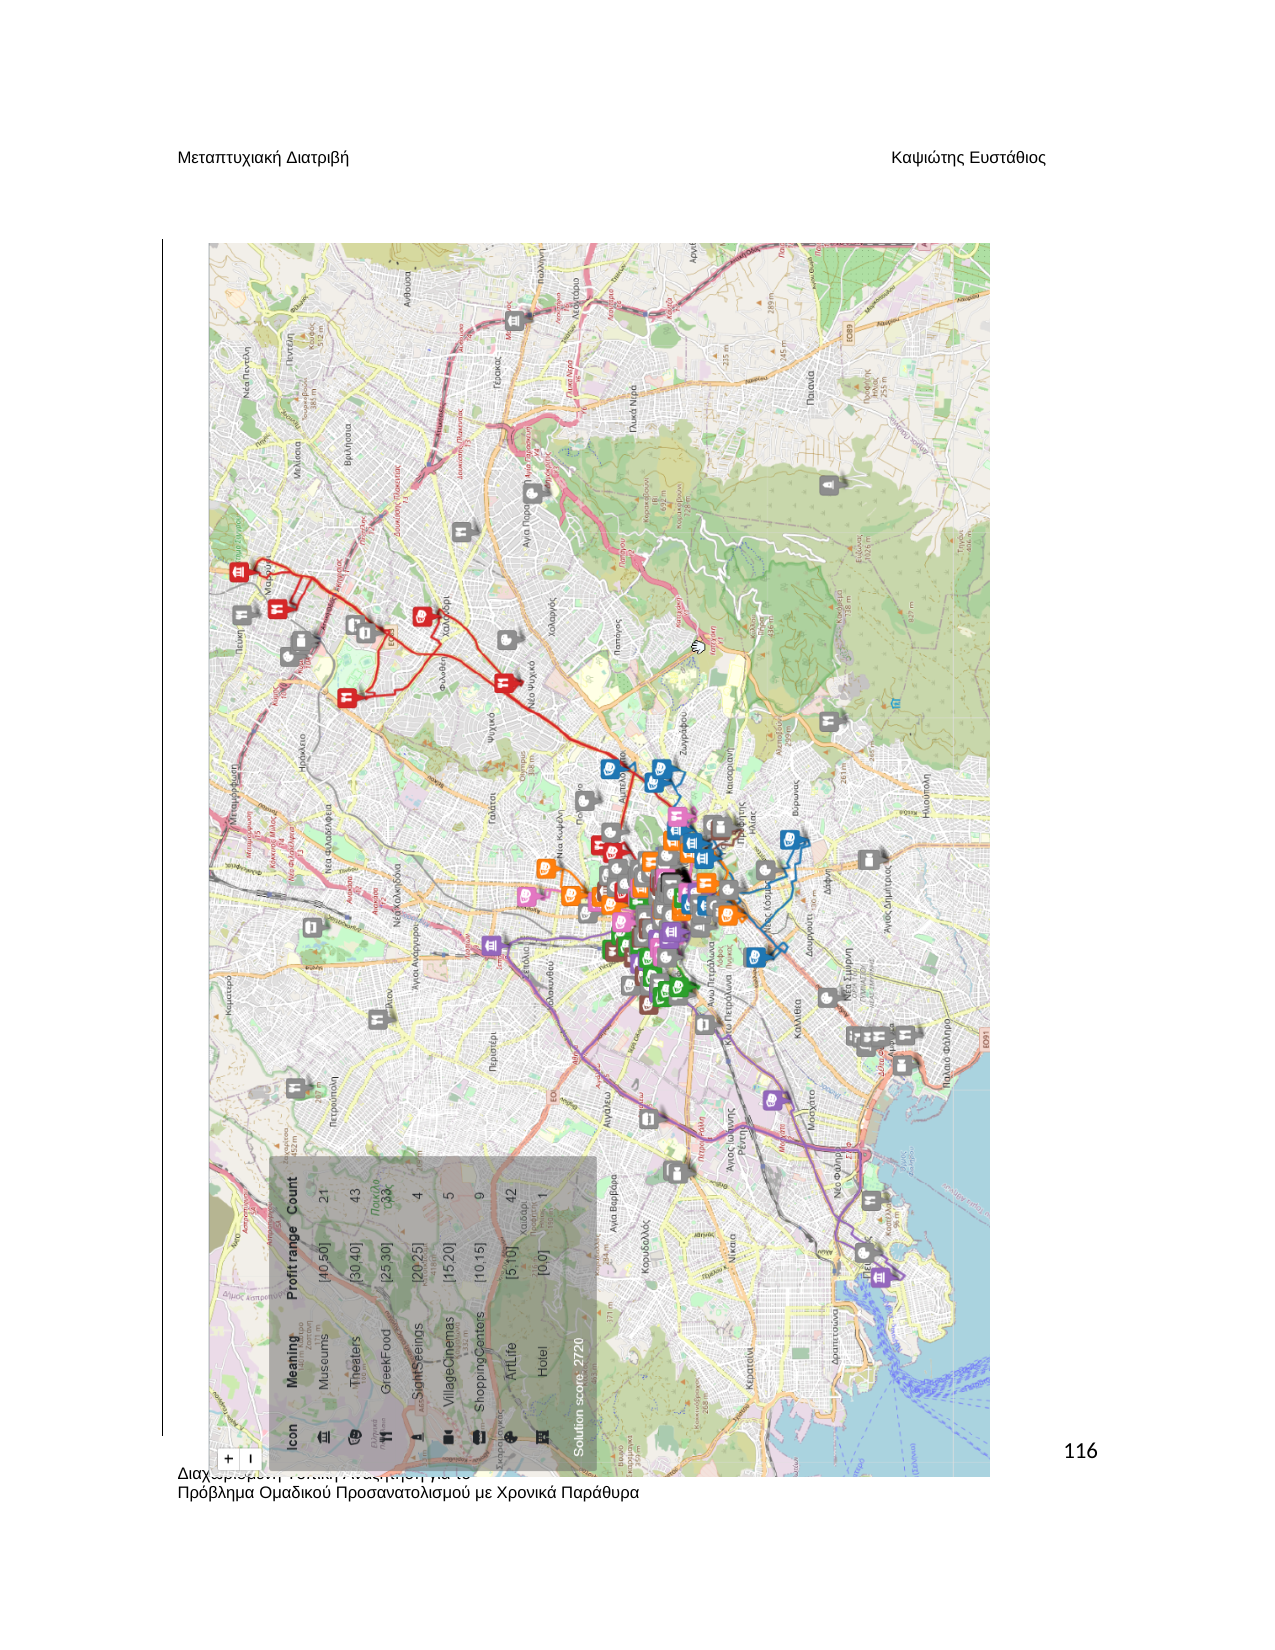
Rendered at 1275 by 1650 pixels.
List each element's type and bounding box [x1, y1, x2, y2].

picture [209, 244, 990, 1476]
